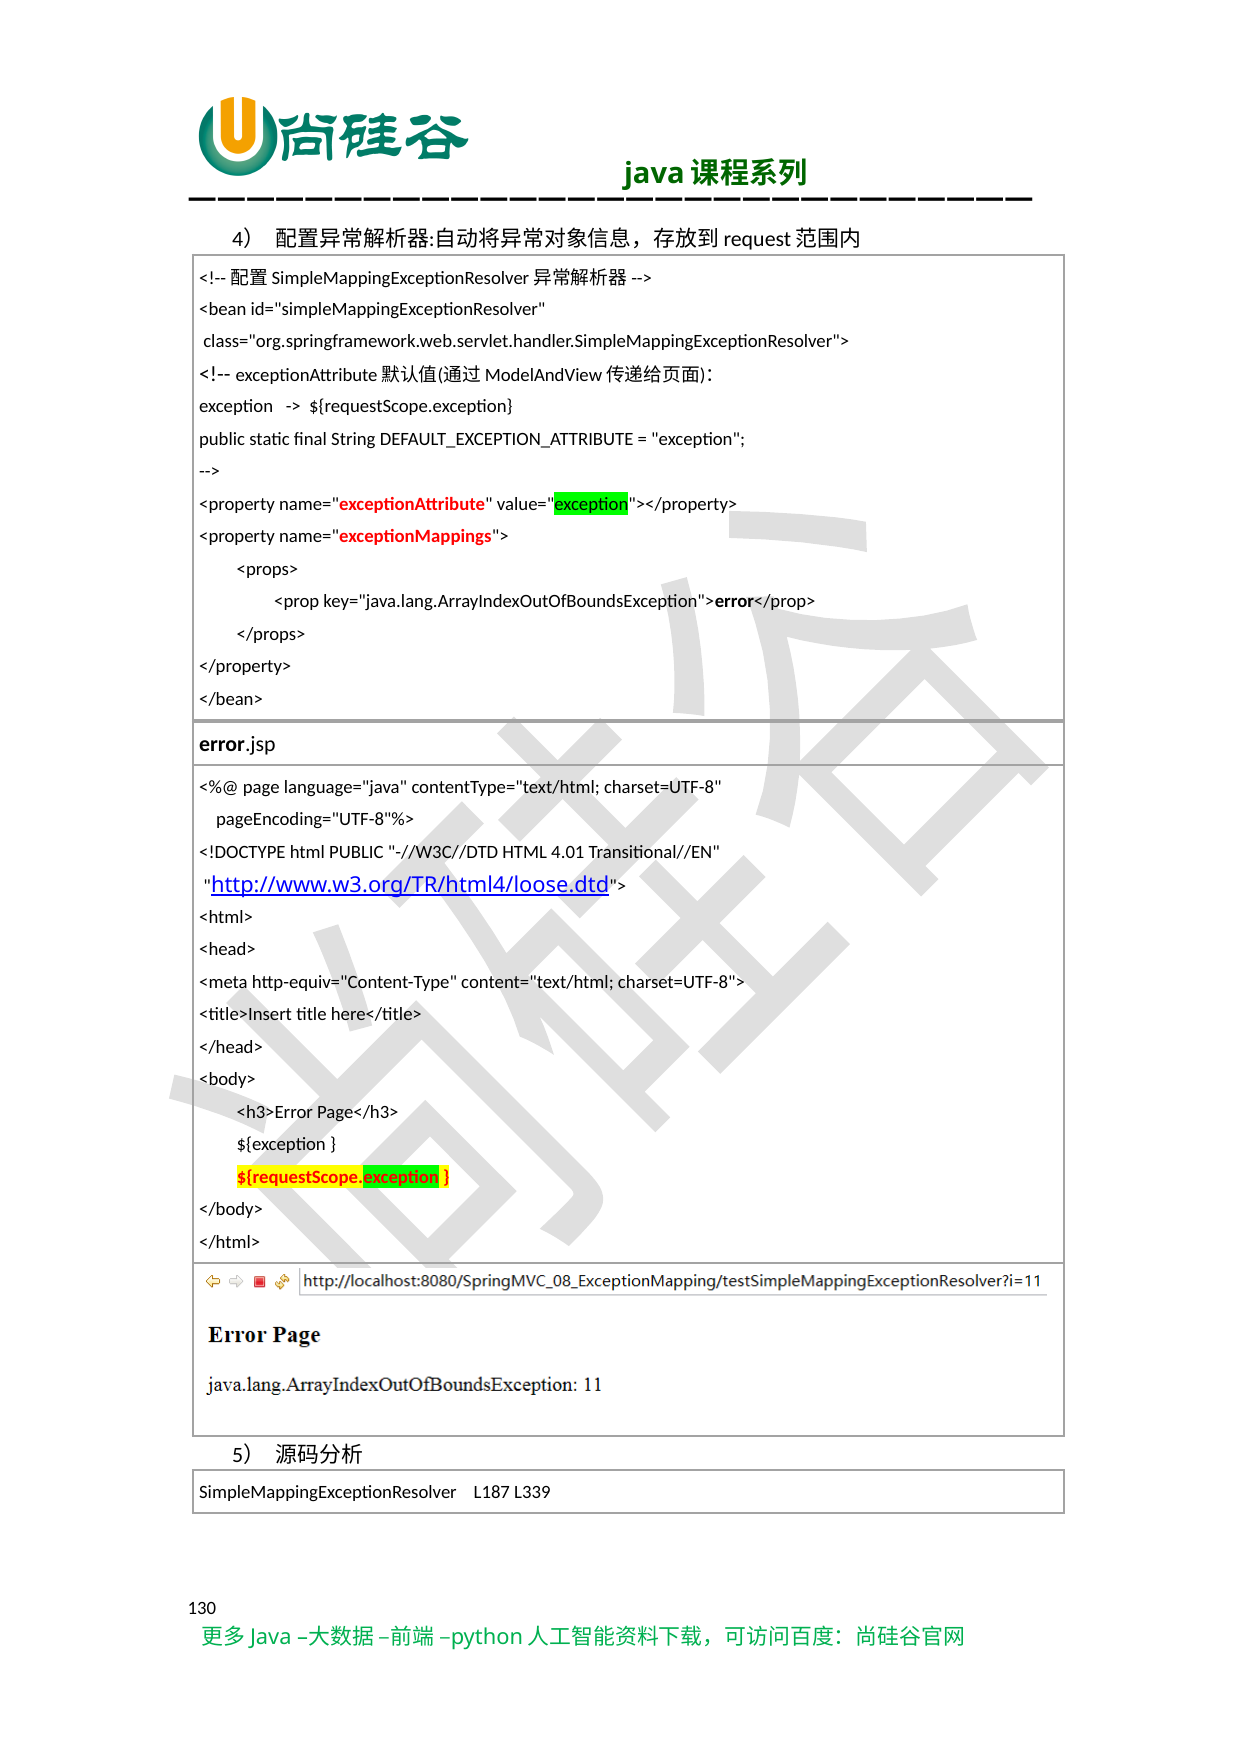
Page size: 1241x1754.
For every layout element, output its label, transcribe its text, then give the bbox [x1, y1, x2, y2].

table_header error.jsp [194, 723, 1063, 764]
list 配置异常解析器:自动将异常对象信息，存放到request范围内 [232, 221, 1053, 253]
table_cell [194, 1264, 1063, 1435]
table_cell <%@ page language="java" contentType="text/html; charset=UTF-8" pageEncoding="UTF-8"%> <!DOCTYPE html PUBLIC "-//W3C//DTD HTML 4.01 Transitional//EN" "http://www.w3.org/TR/html4/loose.dtd"> <html> <head> <meta http-equiv="Content-Type" content="text/html; charset=UTF-8"> <title>Insert title here</title> </head> <body> <h3>Error Page</h3> ${exception } ${requestScope.exception } </body> </html> [194, 766, 1063, 1262]
picture [198, 1268, 1047, 1399]
table_header SimpleMappingExceptionResolver L187 L339 [194, 1471, 1063, 1512]
list 源码分析 [232, 1437, 1053, 1469]
table_header <!-- 配置SimpleMappingExceptionResolver异常解析器 --> <bean id="simpleMappingExceptionResolver" class="org.springframework.web.servlet.handler.SimpleMappingExceptionResolver"> <!-- exceptionAttribute默认值(通过ModelAndView传递给页面)： exception -> ${requestScope.exception} public static final String DEFAULT_EXCEPTION_ATTRIBUTE = "exception"; --> <property name="exceptionAttribute" value="exception"></property> <property name="exceptionMappings"> <props> <prop key="java.lang.ArrayIndexOutOfBoundsException">error</prop> </props> </property> </bean> [194, 256, 1063, 719]
picture [187, 88, 476, 184]
